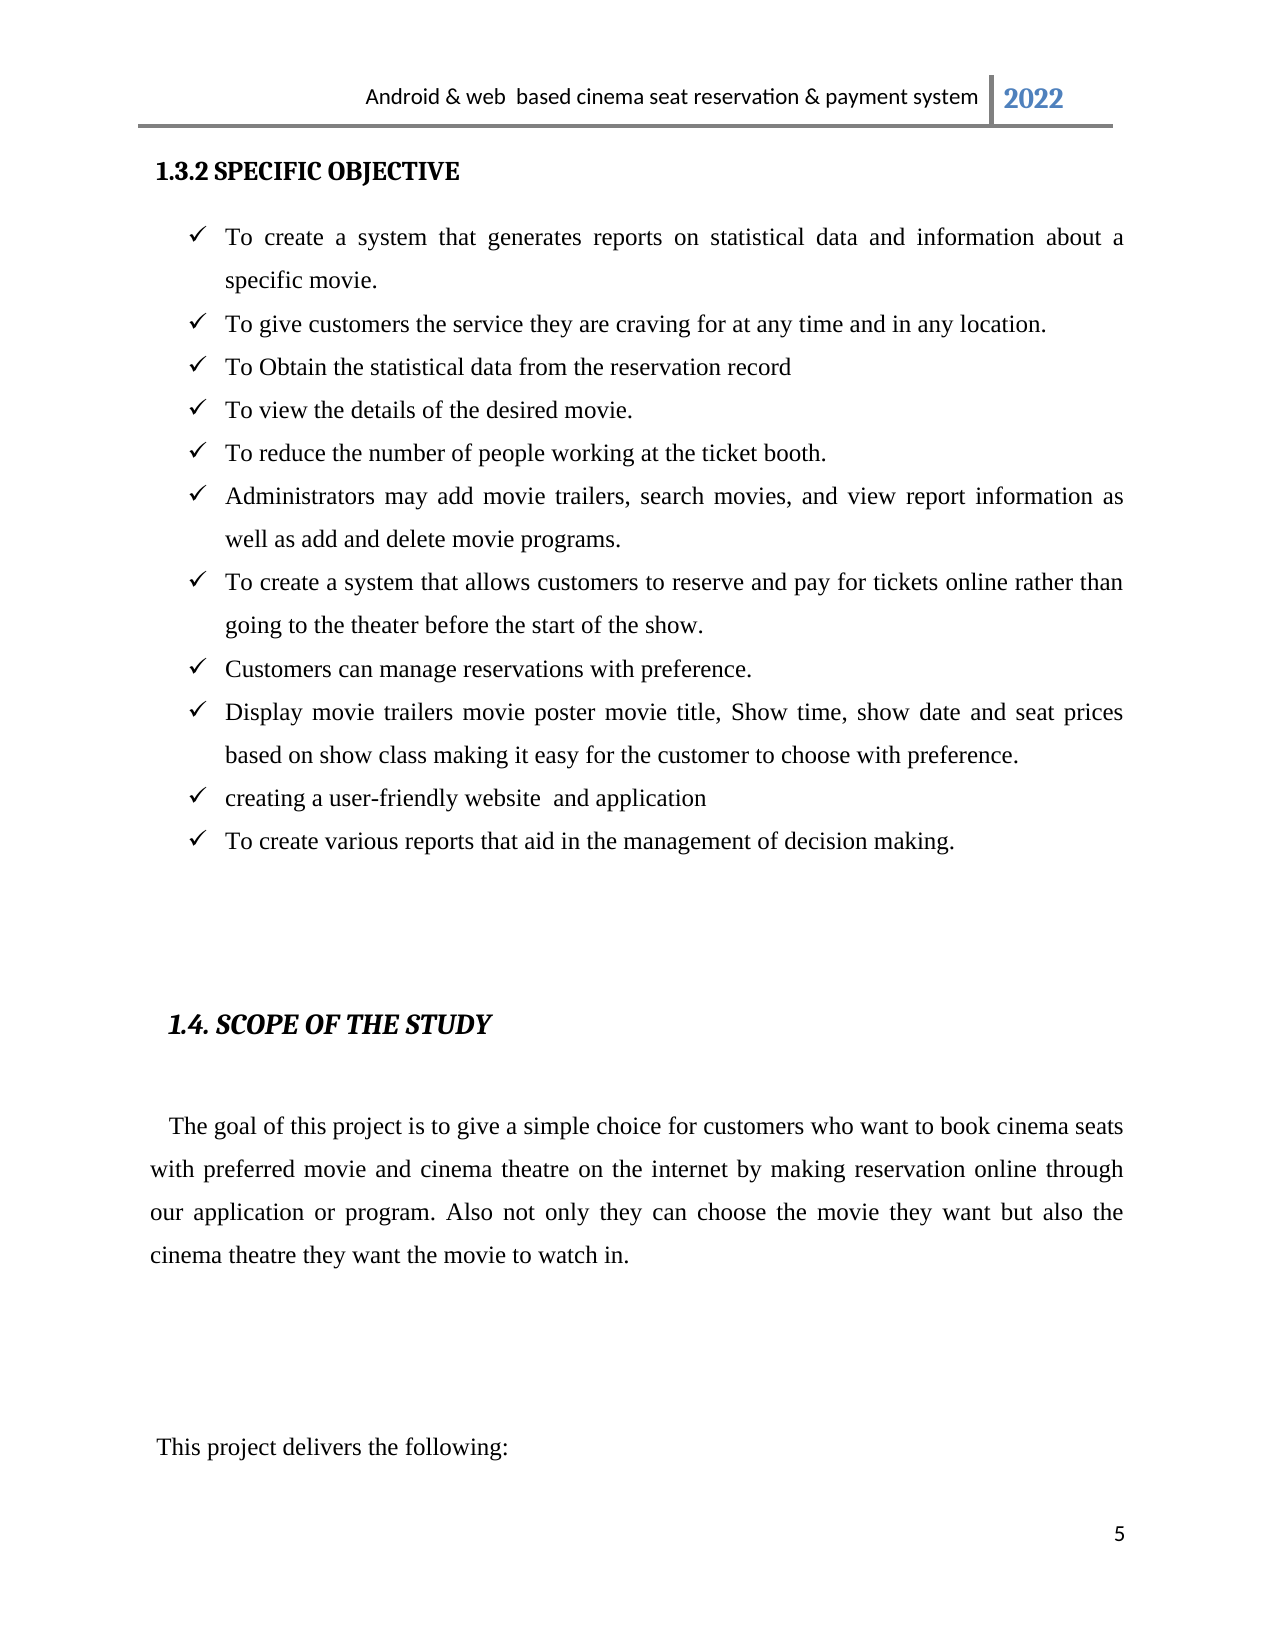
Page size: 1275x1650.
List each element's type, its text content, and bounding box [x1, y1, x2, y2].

list Display movie trailers movie poster movie title, Show time, show date and seat prices based on show class making it easy for the customer to choose with preference. [187, 697, 1125, 769]
list To create various reports that aid in the management of decision making. [187, 826, 1125, 855]
subtitle 1.3.2 SPECIFIC OBJECTIVE [150, 156, 1125, 187]
list creating a user-friendly website and application [187, 783, 1125, 812]
list To reduce the number of people working at the ticket booth. [187, 438, 1125, 467]
list Administrators may add movie trailers, search movies, and view report information as well as add and delete movie programs. [187, 481, 1125, 553]
subtitle 1.4. SCOPE OF THE STUDY [169, 1008, 1125, 1042]
text This project delivers the following: [150, 1432, 1125, 1461]
list To give customers the service they are craving for at any time and in any location. [187, 309, 1125, 337]
list To view the details of the desired movie. [187, 395, 1125, 424]
list To Obtain the statistical data from the reservation record [187, 352, 1125, 381]
list To create a system that generates reports on statistical data and information about a specific movie. [187, 222, 1125, 294]
list To create a system that allows customers to reserve and pay for tickets online rather than going to the theater before the start of the show. [187, 567, 1125, 639]
list Customers can manage reservations with preference. [187, 654, 1125, 682]
text The goal of this project is to give a simple choice for customers who want to book cinema seats with preferred movie and cinema theatre on the internet by making reservation online through our application or program. Also not only they can choose the movie they want but also the cinema theatre they want the movie to watch in. [150, 1111, 1125, 1269]
